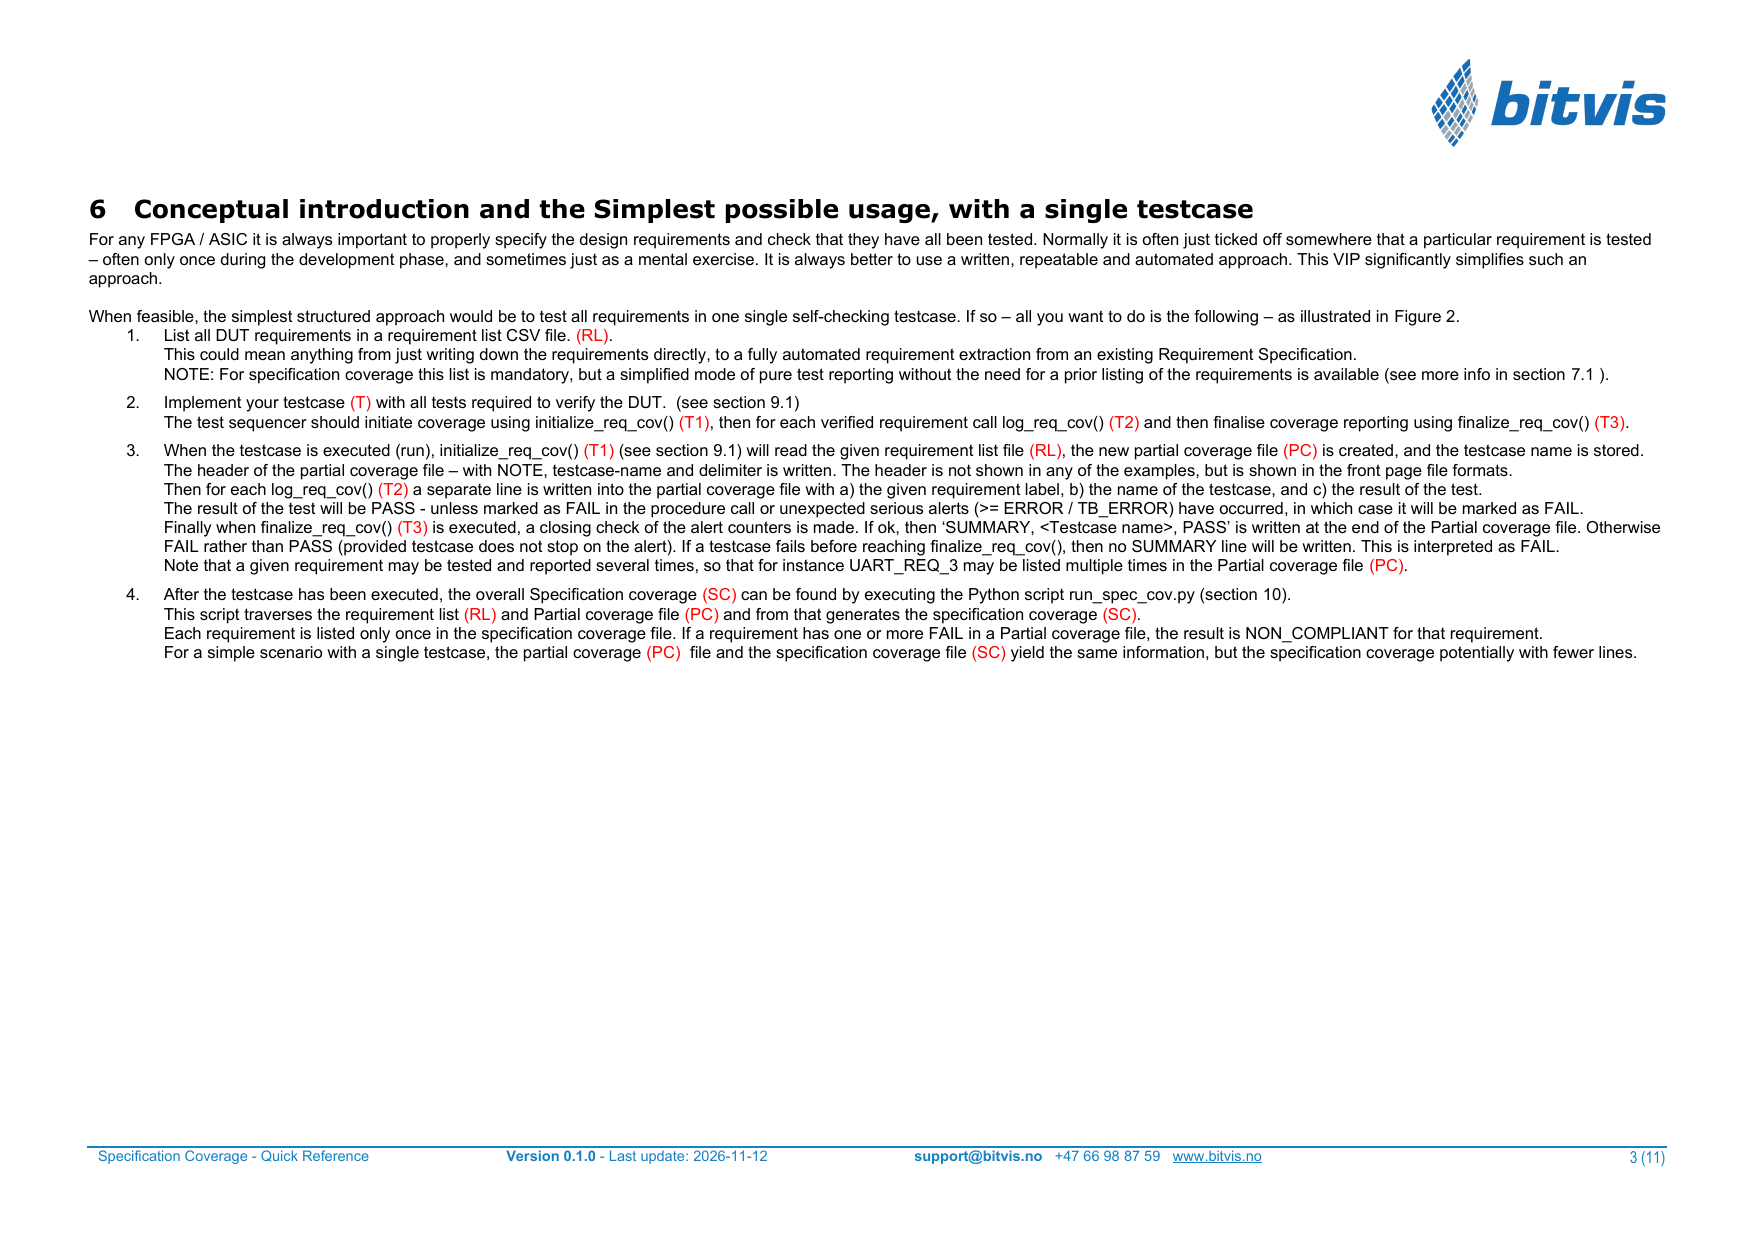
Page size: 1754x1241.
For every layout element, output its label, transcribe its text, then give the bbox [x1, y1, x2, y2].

subtitle Conceptual introduction and the Simplest possible usage, with a single testcase [88, 193, 1665, 224]
text When feasible, the simplest structured approach would be to test all requirements in one single self-checking testcase. If so – all you want to do is the following – as illustrated in figure 2. [88, 307, 1665, 326]
text For any FPGA / ASIC it is always important to properly specify the design requirements and check that they have all been tested. Normally it is often just ticked off somewhere that a particular requirement is tested – often only once during the development phase, and sometimes just as a mental exercise. It is always better to use a written, repeatable and automated approach. This VIP significantly simplifies such an approach. [88, 230, 1665, 288]
list Implement your testcase (T) with all tests required to verify the DUT. (see section 9.1) The test sequencer should initiate coverage using initialize_req_cov() (T1), then for each verified requirement call log_req_cov() (T2) and then finalise coverage reporting using finalize_req_cov() (T3). [126, 393, 1665, 432]
picture [1431, 59, 1666, 147]
list When the testcase is executed (run), initialize_req_cov() (T1) (see section 9.1) will read the given requirement list file (RL), the new partial coverage file (PC) is created, and the testcase name is stored. The header of the partial coverage file – with NOTE, testcase-name and delimiter is written. The header is not shown in any of the examples, but is shown in the front page file formats. Then for each log_req_cov() (T2) a separate line is written into the partial coverage file with a) the given requirement label, b) the name of the testcase, and c) the result of the test. The result of the test will be PASS - unless marked as FAIL in the procedure call or unexpected serious alerts (>= ERROR / TB_ERROR) have occurred, in which case it will be marked as FAIL. Finally when finalize_req_cov() (T3) is executed, a closing check of the alert counters is made. If ok, then ‘SUMMARY, <Testcase name>, PASS’ is written at the end of the Partial coverage file. Otherwise FAIL rather than PASS (provided testcase does not stop on the alert). If a testcase fails before reaching finalize_req_cov(), then no SUMMARY line will be written. This is interpreted as FAIL. Note that a given requirement may be tested and reported several times, so that for instance UART_REQ_3 may be listed multiple times in the Partial coverage file (PC). [126, 441, 1665, 575]
list This script traverses the requirement list (RL) and Partial coverage file (PC) and from that generates the specification coverage (SC). Each requirement is listed only once in the specification coverage file. If a requirement has one or more FAIL in a Partial coverage file, the result is NON_COMPLIANT for that requirement. For a simple scenario with a single testcase, the partial coverage (PC) file and the specification coverage file (SC) yield the same information, but the specification coverage potentially with fewer lines. [163, 604, 1665, 662]
list After the testcase has been executed, the overall Specification coverage (SC) can be found by executing the Python script run_spec_cov.py (section 10). [126, 585, 1665, 604]
list List all DUT requirements in a requirement list CSV file. (RL). This could mean anything from just writing down the requirements directly, to a fully automated requirement extraction from an existing Requirement Specification. NOTE: For specification coverage this list is mandatory, but a simplified mode of pure test reporting without the need for a prior listing of the requirements is available (see more info in section 7.1 ). [126, 326, 1665, 383]
